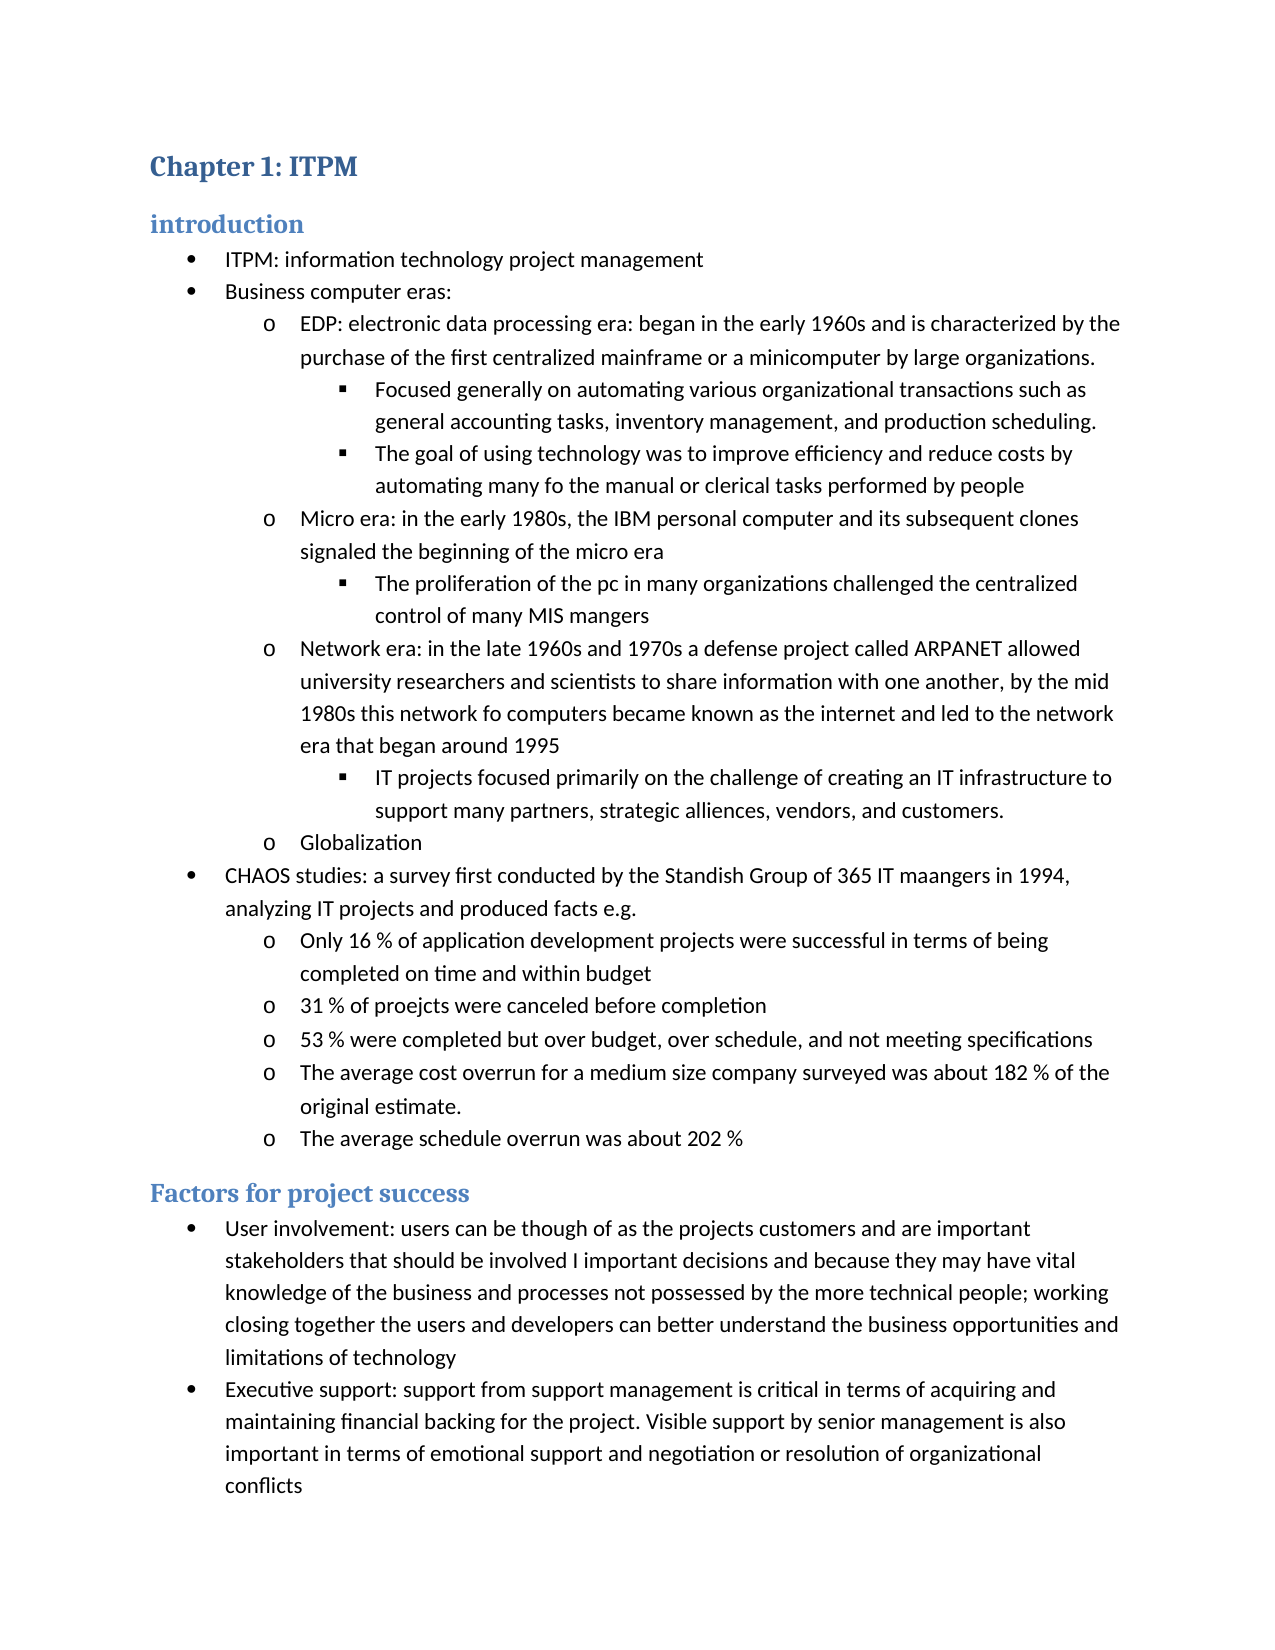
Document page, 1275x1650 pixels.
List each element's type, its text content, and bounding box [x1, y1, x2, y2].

list IT projects focused primarily on the challenge of creating an IT infrastructure to support many partners, strategic alliences, vendors, and customers. [337, 763, 1125, 824]
list The average cost overrun for a medium size company surveyed was about 182 % of the original estimate. [262, 1058, 1125, 1120]
subtitle Chapter 1: ITPM [150, 150, 1125, 183]
list The proliferation of the pc in many organizations challenged the centralized control of many MIS mangers [337, 569, 1125, 629]
list The average schedule overrun was about 202 % [262, 1124, 1125, 1153]
list Business computer eras: [187, 277, 1125, 305]
list ITPM: information technology project management [187, 245, 1125, 273]
list Only 16 % of application development projects were successful in terms of being completed on time and within budget [262, 926, 1125, 987]
list Globalization [262, 828, 1125, 857]
list Focused generally on automating various organizational transactions such as general accounting tasks, inventory management, and production scheduling. [337, 375, 1125, 435]
list Executive support: support from support management is critical in terms of acquiring and maintaining financial backing for the project. Visible support by senior management is also important in terms of emotional support and negotiation or resolution of organizational conflicts [187, 1375, 1125, 1499]
list CHAOS studies: a survey first conducted by the Standish Group of 365 IT maangers in 1994, analyzing IT projects and produced facts e.g. [187, 861, 1125, 922]
list The goal of using technology was to improve efficiency and reduce costs by automating many fo the manual or clerical tasks performed by people [337, 439, 1125, 499]
subtitle Factors for project success [150, 1178, 1125, 1209]
list 53 % were completed but over budget, over schedule, and not meeting specifications [262, 1025, 1125, 1054]
subtitle introduction [150, 209, 1125, 241]
list User involvement: users can be though of as the projects customers and are important stakeholders that should be involved I important decisions and because they may have vital knowledge of the business and processes not possessed by the more technical people; working closing together the users and developers can better understand the business opportunities and limitations of technology [187, 1214, 1125, 1371]
list Micro era: in the early 1980s, the IBM personal computer and its subsequent clones signaled the beginning of the micro era [262, 504, 1125, 565]
list 31 % of proejcts were canceled before completion [262, 991, 1125, 1021]
list EDP: electronic data processing era: began in the early 1960s and is characterized by the purchase of the first centralized mainframe or a minicomputer by large organizations. [262, 309, 1125, 371]
list Network era: in the late 1960s and 1970s a defense project called ARPANET allowed university researchers and scientists to share information with one another, by the mid 1980s this network fo computers became known as the internet and led to the network era that began around 1995 [262, 634, 1125, 759]
